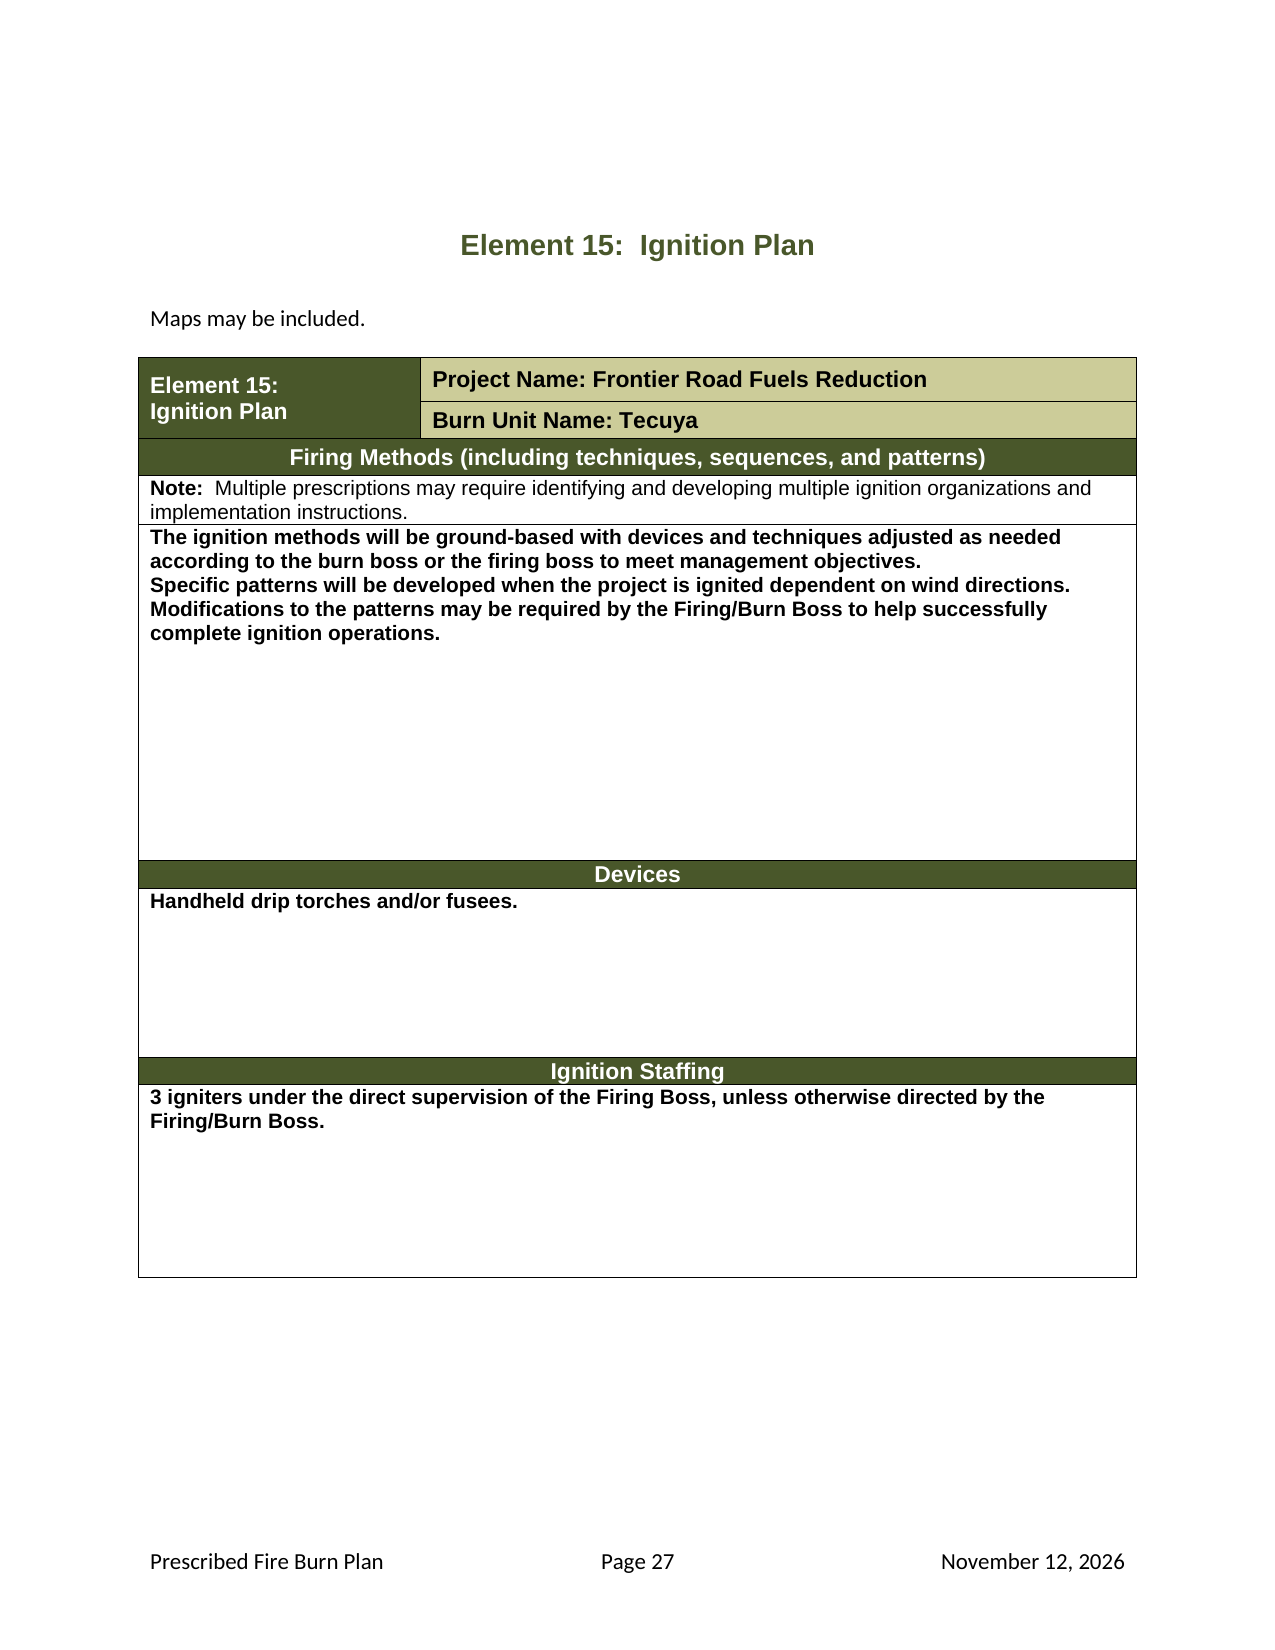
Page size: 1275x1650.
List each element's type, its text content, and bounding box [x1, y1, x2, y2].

table_cell Note: Multiple prescriptions may require identifying and developing multiple ignition organizations and implementation instructions. [139, 476, 1136, 524]
table_cell Ignition Staffing [139, 1058, 1136, 1084]
table_cell 3 igniters under the direct supervision of the Firing Boss, unless otherwise directed by the Firing/Burn Boss. [139, 1085, 1136, 1277]
table_header Project Name: Frontier Road Fuels Reduction [421, 358, 1136, 401]
table_header Element 15: Ignition Plan [139, 358, 420, 438]
subtitle Element 15: Ignition Plan [150, 228, 1125, 262]
table_cell Firing Methods (including techniques, sequences, and patterns) [139, 439, 1136, 475]
table_cell Burn Unit Name: Tecuya [421, 402, 1136, 438]
table_cell Handheld drip torches and/or fusees. [139, 889, 1136, 1057]
table_cell Devices [139, 861, 1136, 888]
table_cell The ignition methods will be ground-based with devices and techniques adjusted as needed according to the burn boss or the firing boss to meet management objectives. Specific patterns will be developed when the project is ignited dependent on wind directions. Modifications to the patterns may be required by the Firing/Burn Boss to help successfully complete ignition operations. [139, 525, 1136, 860]
text Maps may be included. [150, 304, 1125, 332]
